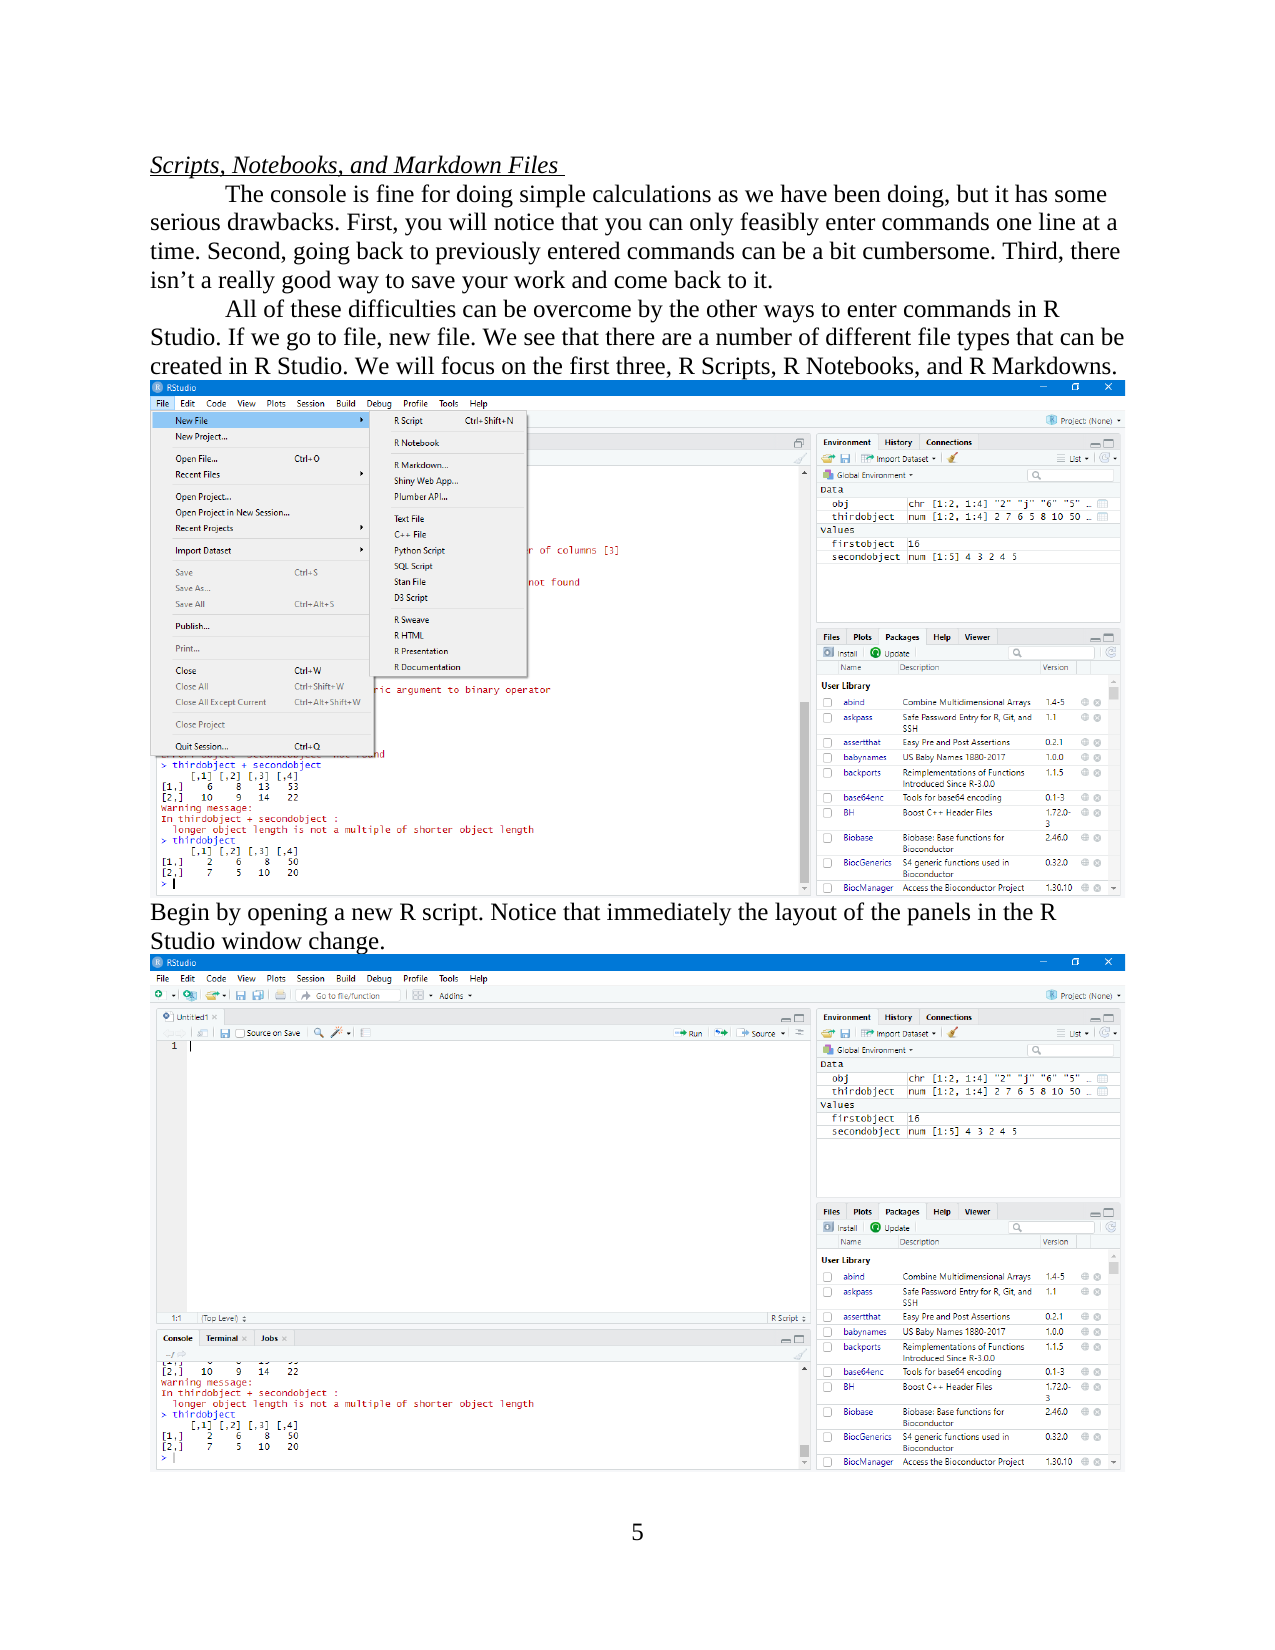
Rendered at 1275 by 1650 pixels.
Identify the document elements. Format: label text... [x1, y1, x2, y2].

picture [150, 954, 1125, 1472]
picture [150, 380, 1125, 898]
text Scripts, Notebooks, and Markdown Files [150, 150, 1125, 179]
text The console is fine for doing simple calculations as we have been doing, but it has some serious drawbacks. First, you will notice that you can only feasibly enter commands one line at a time. Second, going back to previously entered commands can be a bit cumbersome. Third, there isn’t a really good way to save your work and come back to it. [150, 179, 1125, 294]
text All of these difficulties can be overcome by the other ways to enter commands in R Studio. If we go to file, new file. We see that there are a number of different file types that can be created in R Studio. We will focus on the first three, R Scripts, R Notebooks, and R Markdowns. [150, 294, 1125, 380]
text Begin by opening a new R script. Notice that immediately the layout of the panels in the R Studio window change. [150, 898, 1125, 954]
